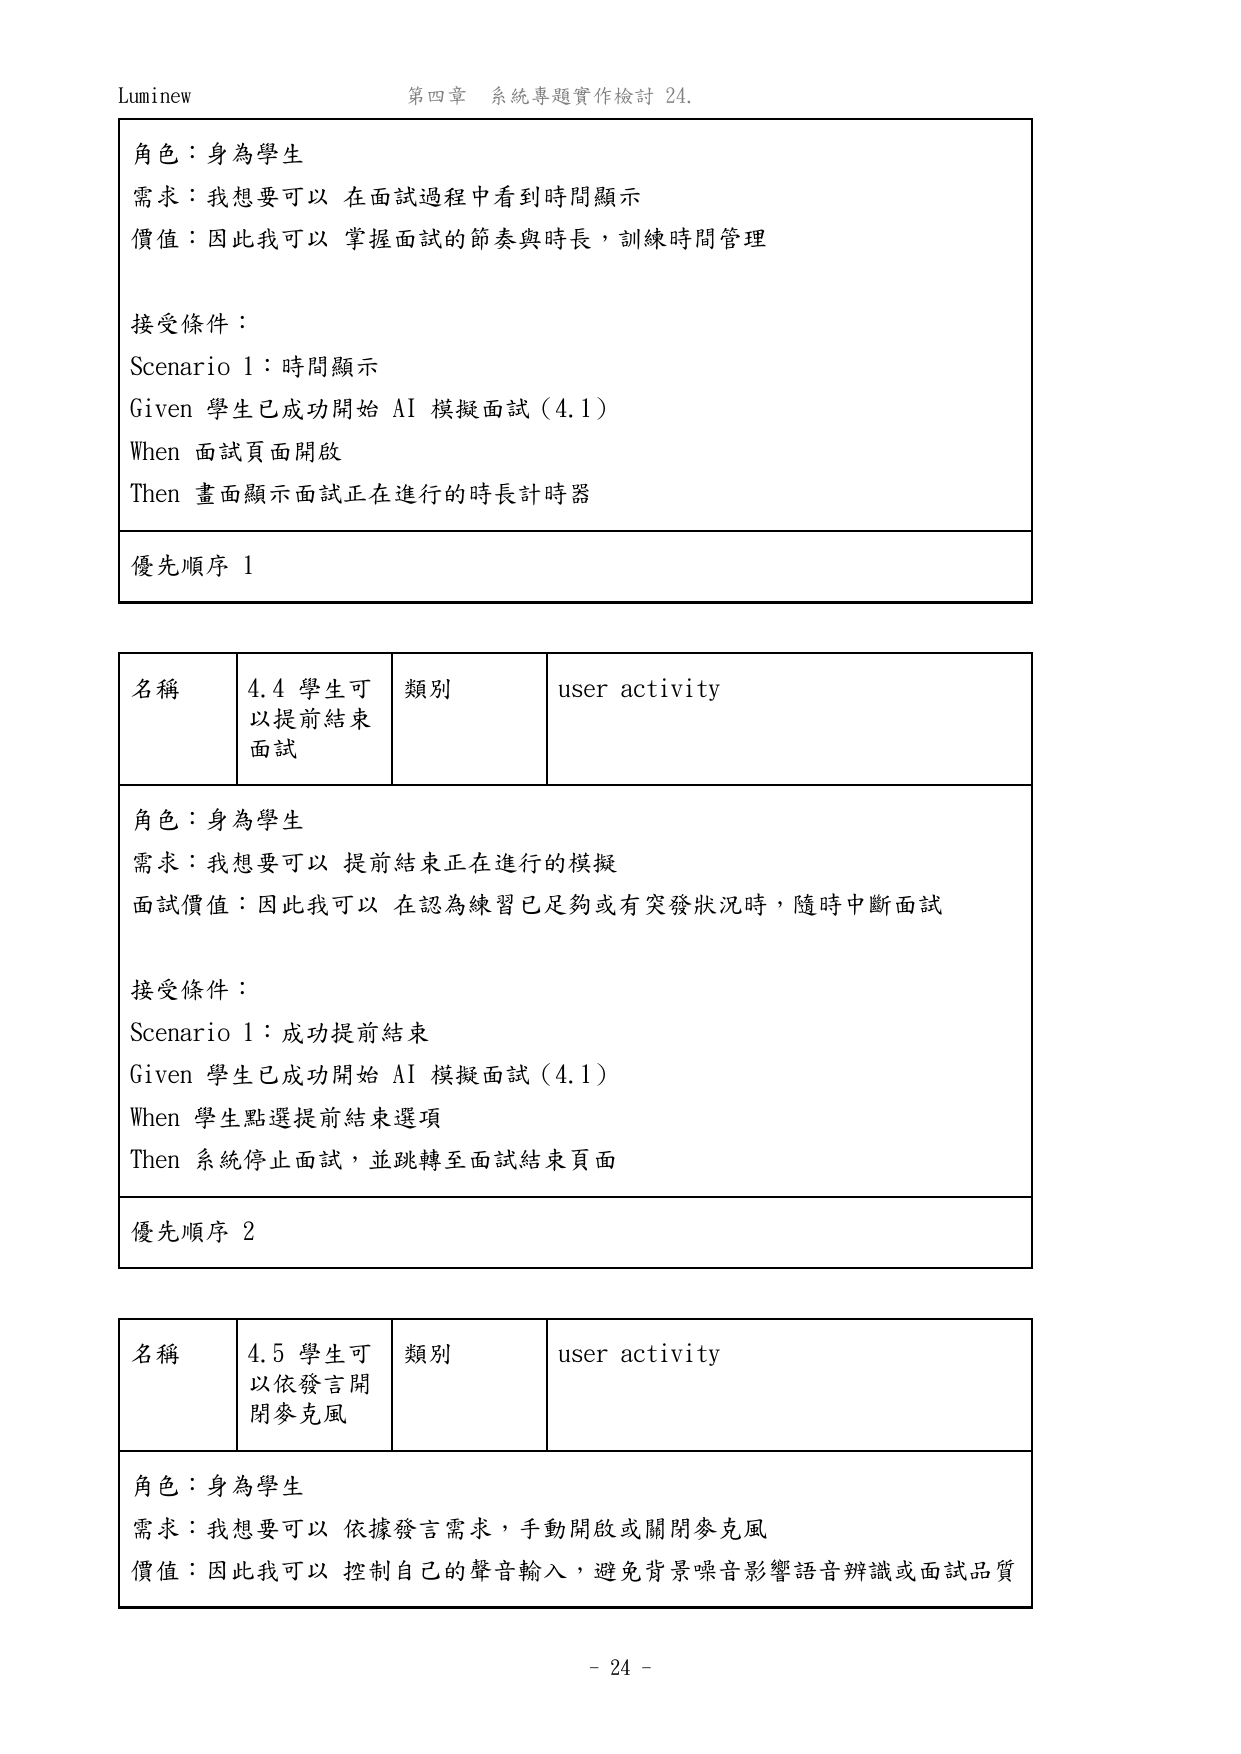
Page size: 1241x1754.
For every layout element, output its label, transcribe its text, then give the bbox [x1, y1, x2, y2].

table_cell 優先順序 2 [120, 1198, 1031, 1267]
table_cell 角色：身為學生 需求：我想要可以 在面試過程中看到時間顯示 價值：因此我可以 掌握面試的節奏與時長，訓練時間管理 接受條件： Scenario 1：時間顯示 Given 學生已成功開始 AI 模擬面試（4.1） When 面試頁面開啟 Then 畫面顯示面試正在進行的時長計時器 [120, 120, 1031, 530]
table_header user activity [548, 654, 1031, 784]
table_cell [120, 1452, 1031, 1606]
table_cell 角色：身為學生 需求：我想要可以 提前結束正在進行的模擬 面試價值：因此我可以 在認為練習已足夠或有突發狀況時，隨時中斷面試 接受條件： Scenario 1：成功提前結束 Given 學生已成功開始 AI 模擬面試（4.1） When 學生點選提前結束選項 Then 系統停止面試，並跳轉至面試結束頁面 [120, 786, 1031, 1196]
table_header 4.5 學生可以依發言開閉麥克風 [238, 1320, 391, 1450]
table_header 類別 [393, 1320, 546, 1450]
table_cell 優先順序 1 [120, 532, 1031, 601]
table_header 名稱 [120, 1320, 236, 1450]
table_header 名稱 [120, 654, 236, 784]
table_header 4.4 學生可以提前結束面試 [238, 654, 391, 784]
table_header user activity [548, 1320, 1031, 1450]
table_header 類別 [393, 654, 546, 784]
